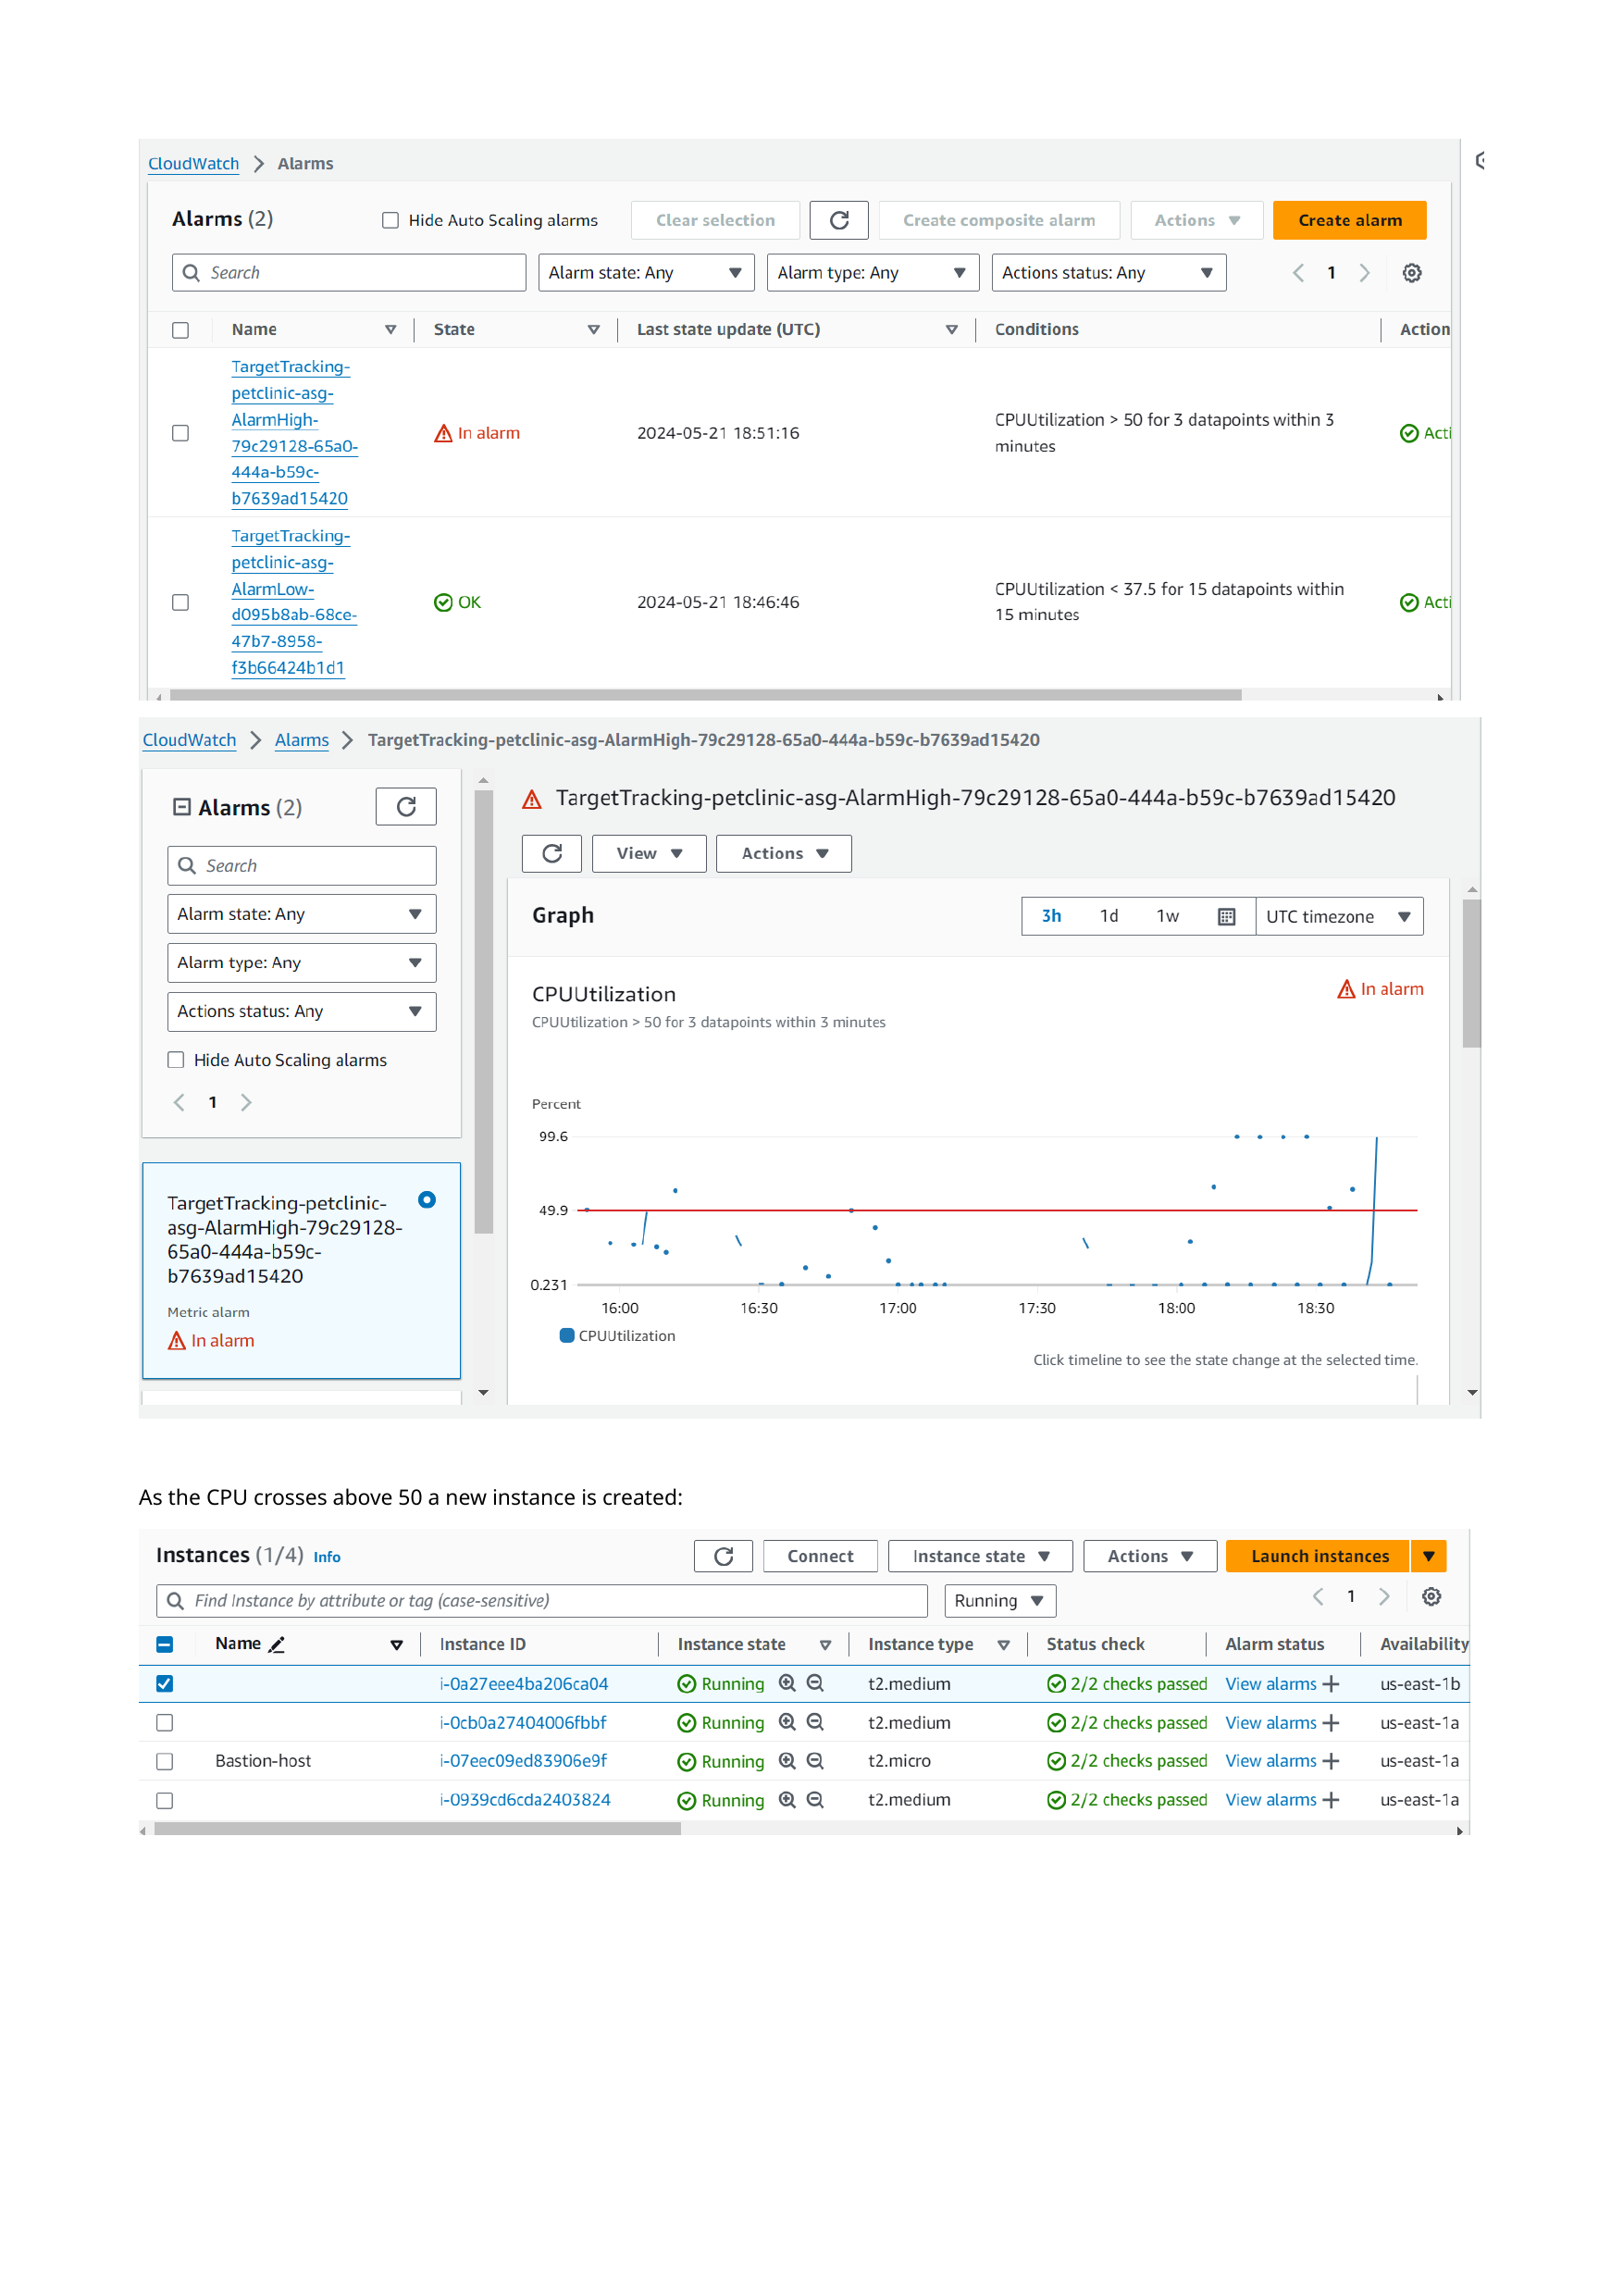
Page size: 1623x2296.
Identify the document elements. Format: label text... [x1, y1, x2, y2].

picture [139, 139, 1484, 701]
picture [139, 1529, 1484, 1835]
text As the CPU crosses above 50 a new instance is created: [139, 1483, 1484, 1511]
picture [139, 717, 1484, 1419]
